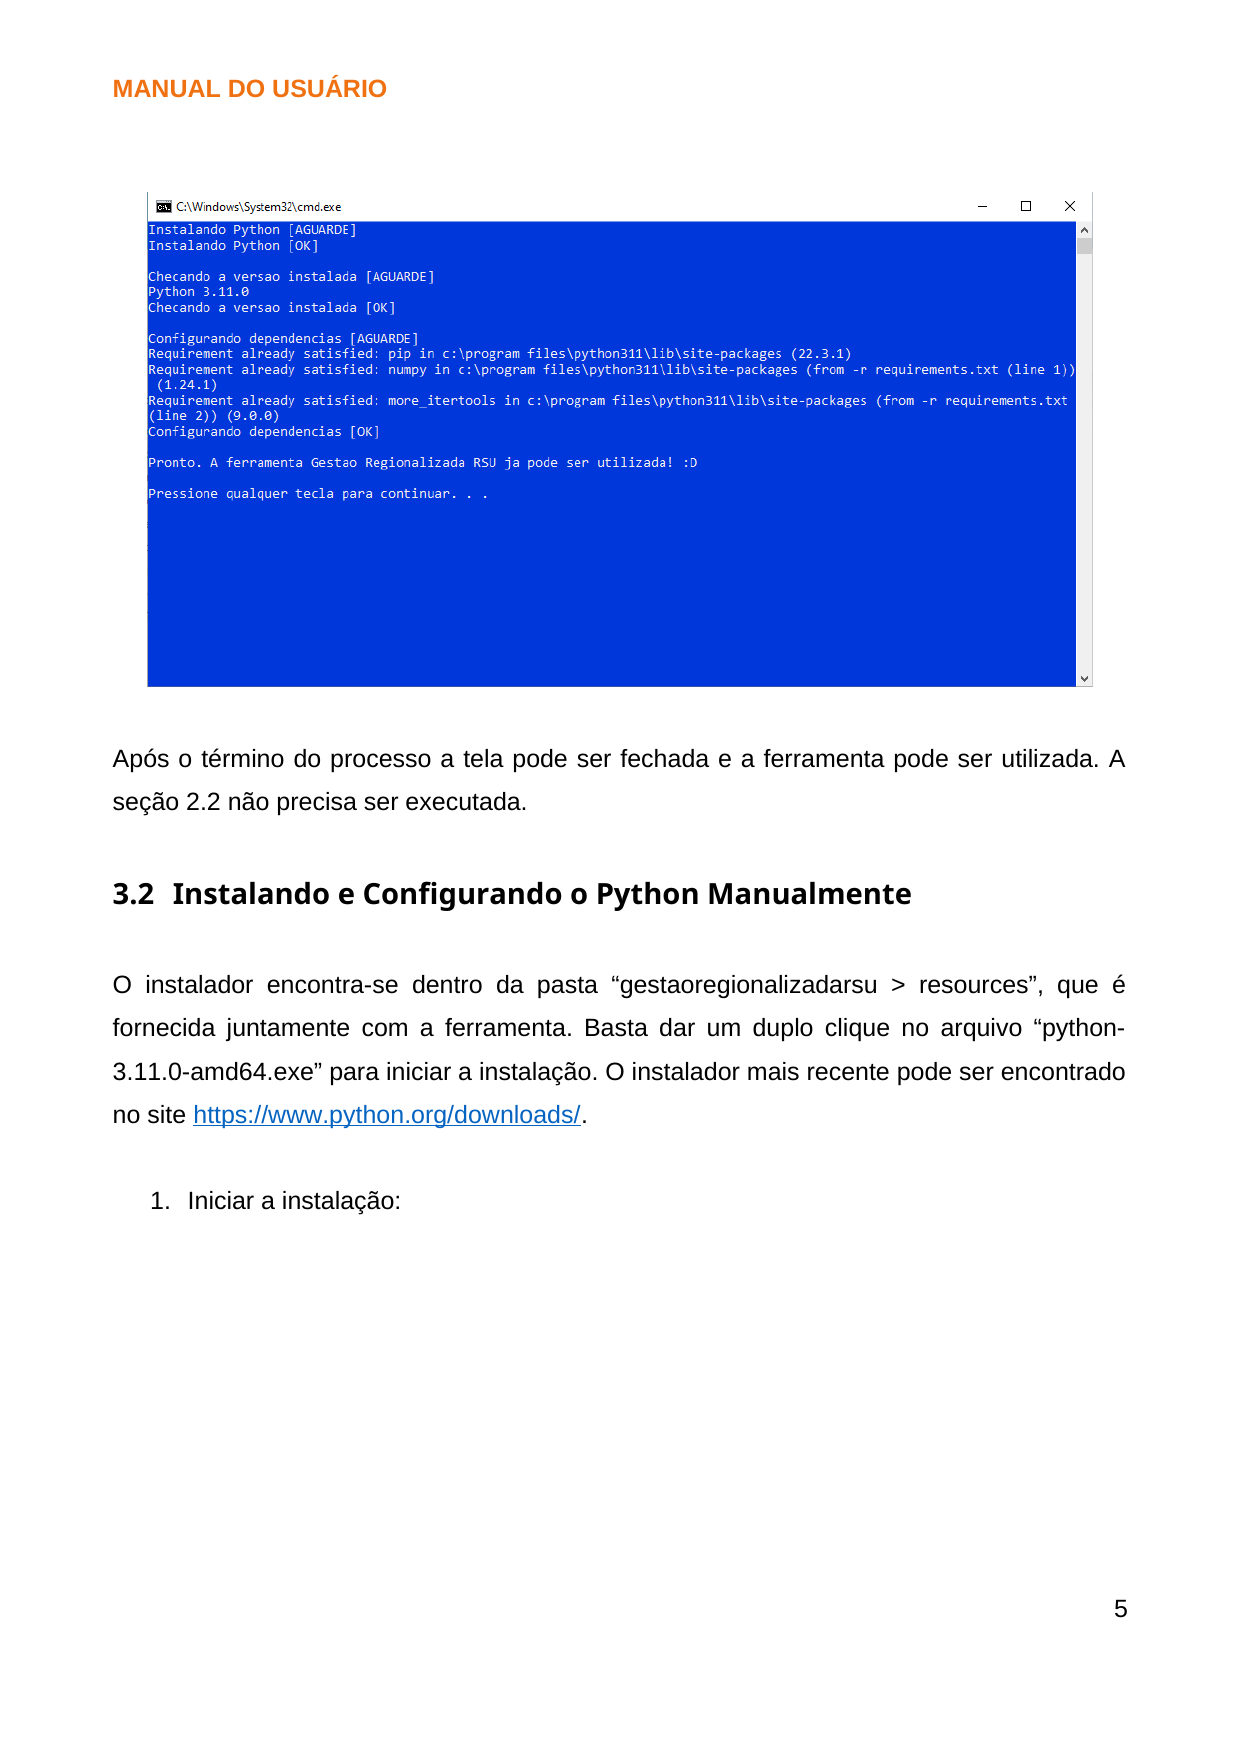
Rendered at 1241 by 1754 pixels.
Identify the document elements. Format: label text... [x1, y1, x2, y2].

subtitle Instalando e Configurando o Python Manualmente [112, 873, 1128, 913]
text Após o término do processo a tela pode ser fechada e a ferramenta pode ser utilizada. A seção 2.2 não precisa ser executada. [112, 744, 1128, 816]
text O instalador encontra-se dentro da pasta “gestaoregionalizadarsu > resources”, que é fornecida juntamente com a ferramenta. Basta dar um duplo clique no arquivo “python-3.11.0-amd64.exe” para iniciar a instalação. O instalador mais recente pode ser encontrado no site https://www.python.org/downloads/. [112, 970, 1128, 1128]
list Iniciar a instalação: [150, 1186, 1128, 1214]
picture [147, 192, 1093, 687]
